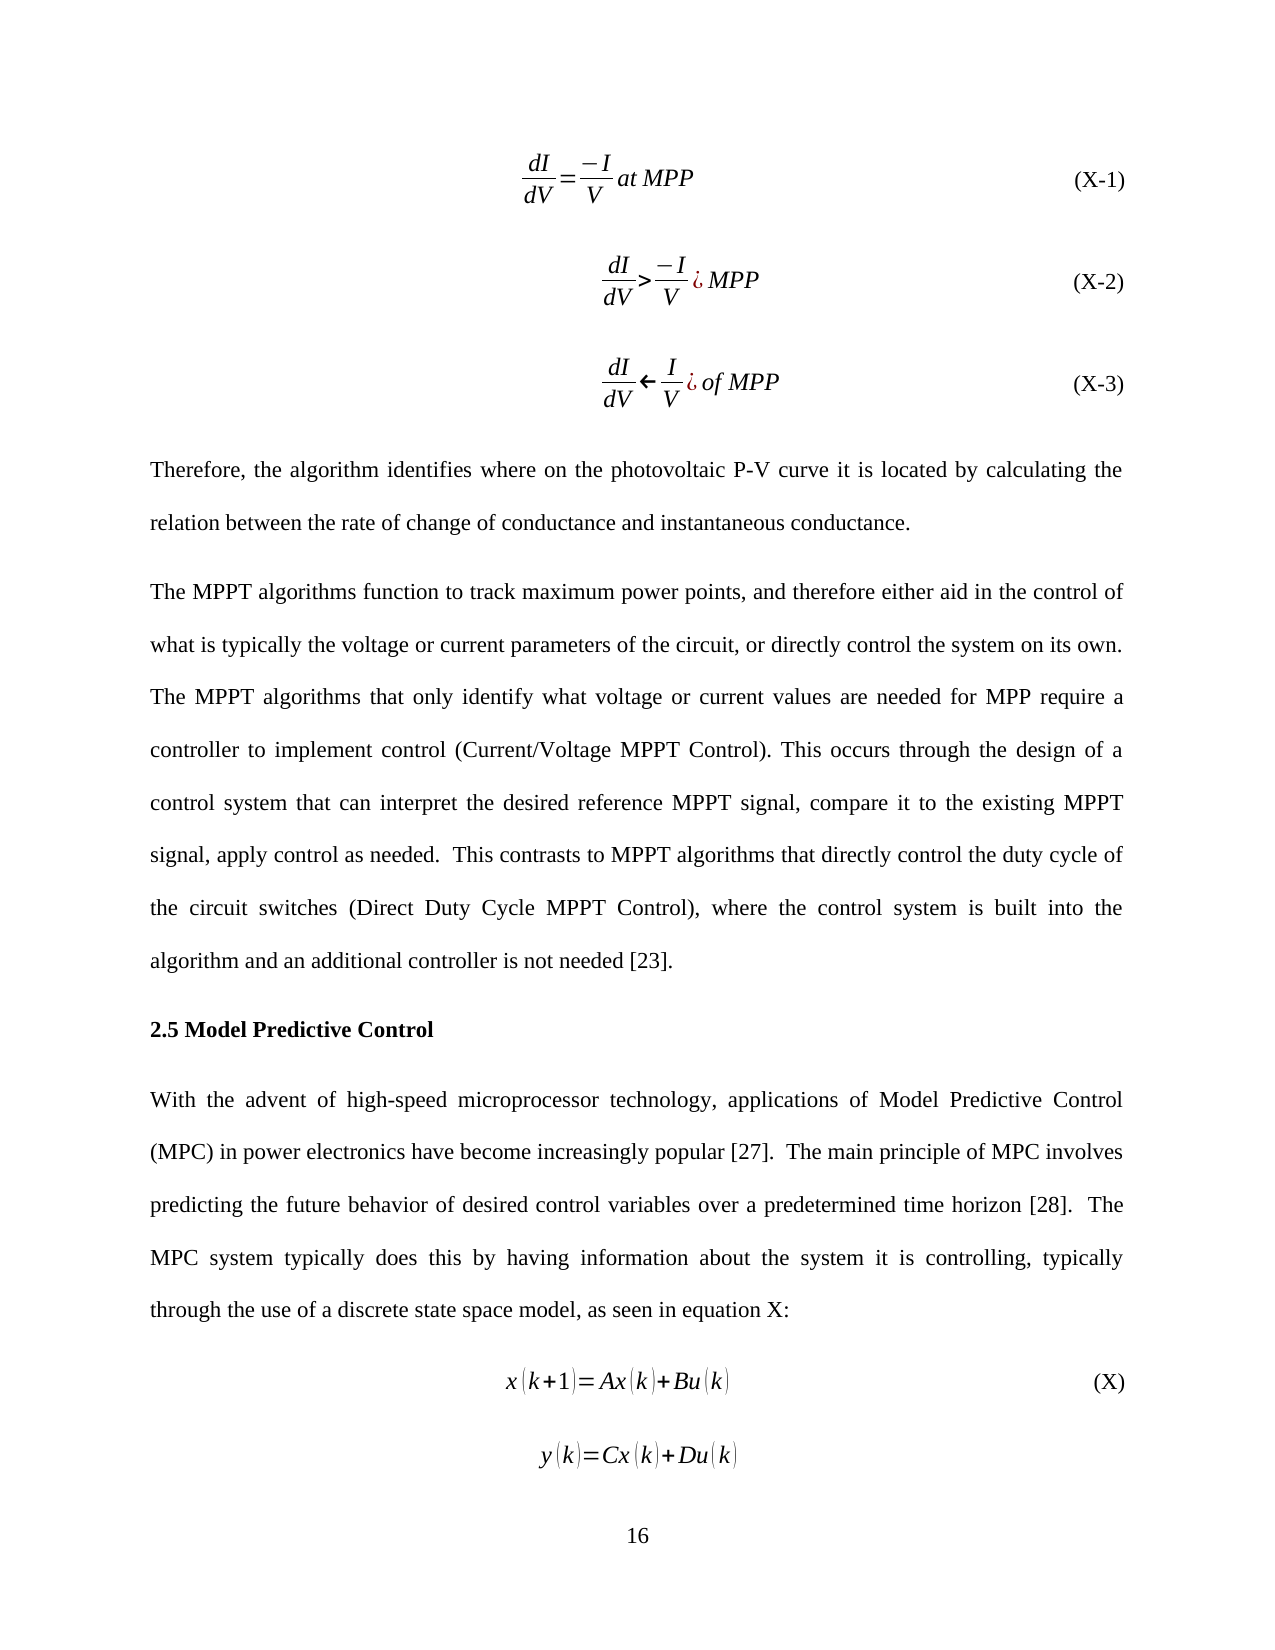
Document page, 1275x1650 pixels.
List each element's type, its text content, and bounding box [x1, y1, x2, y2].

text (X) [150, 1366, 1125, 1397]
text (X-3) [150, 354, 1125, 413]
text The MPPT algorithms function to track maximum power points, and therefore either aid in the control of what is typically the voltage or current parameters of the circuit, or directly control the system on its own. The MPPT algorithms that only identify what voltage or current values are needed for MPP require a controller to implement control (Current/Voltage MPPT Control). This occurs through the design of a control system that can interpret the desired reference MPPT signal, compare it to the existing MPPT signal, apply control as needed. This contrasts to MPPT algorithms that directly control the duty cycle of the circuit switches (Direct Duty Cycle MPPT Control), where the control system is built into the algorithm and an additional controller is not needed [23]. [150, 578, 1125, 973]
text 2.5 Model Predictive Control [150, 1016, 1125, 1043]
text (X-1) [150, 150, 1125, 209]
text Therefore, the algorithm identifies where on the photovoltaic P-V curve it is located by calculating the relation between the rate of change of conductance and instantaneous conductance. [150, 456, 1125, 535]
text (X-2) [150, 252, 1125, 311]
text With the advent of high-speed microprocessor technology, applications of Model Predictive Control (MPC) in power electronics have become increasingly popular [27]. The main principle of MPC involves predicting the future behavior of desired control variables over a predetermined time horizon [28]. The MPC system typically does this by having information about the system it is controlling, typically through the use of a discrete state space model, as seen in equation X: [150, 1086, 1125, 1323]
